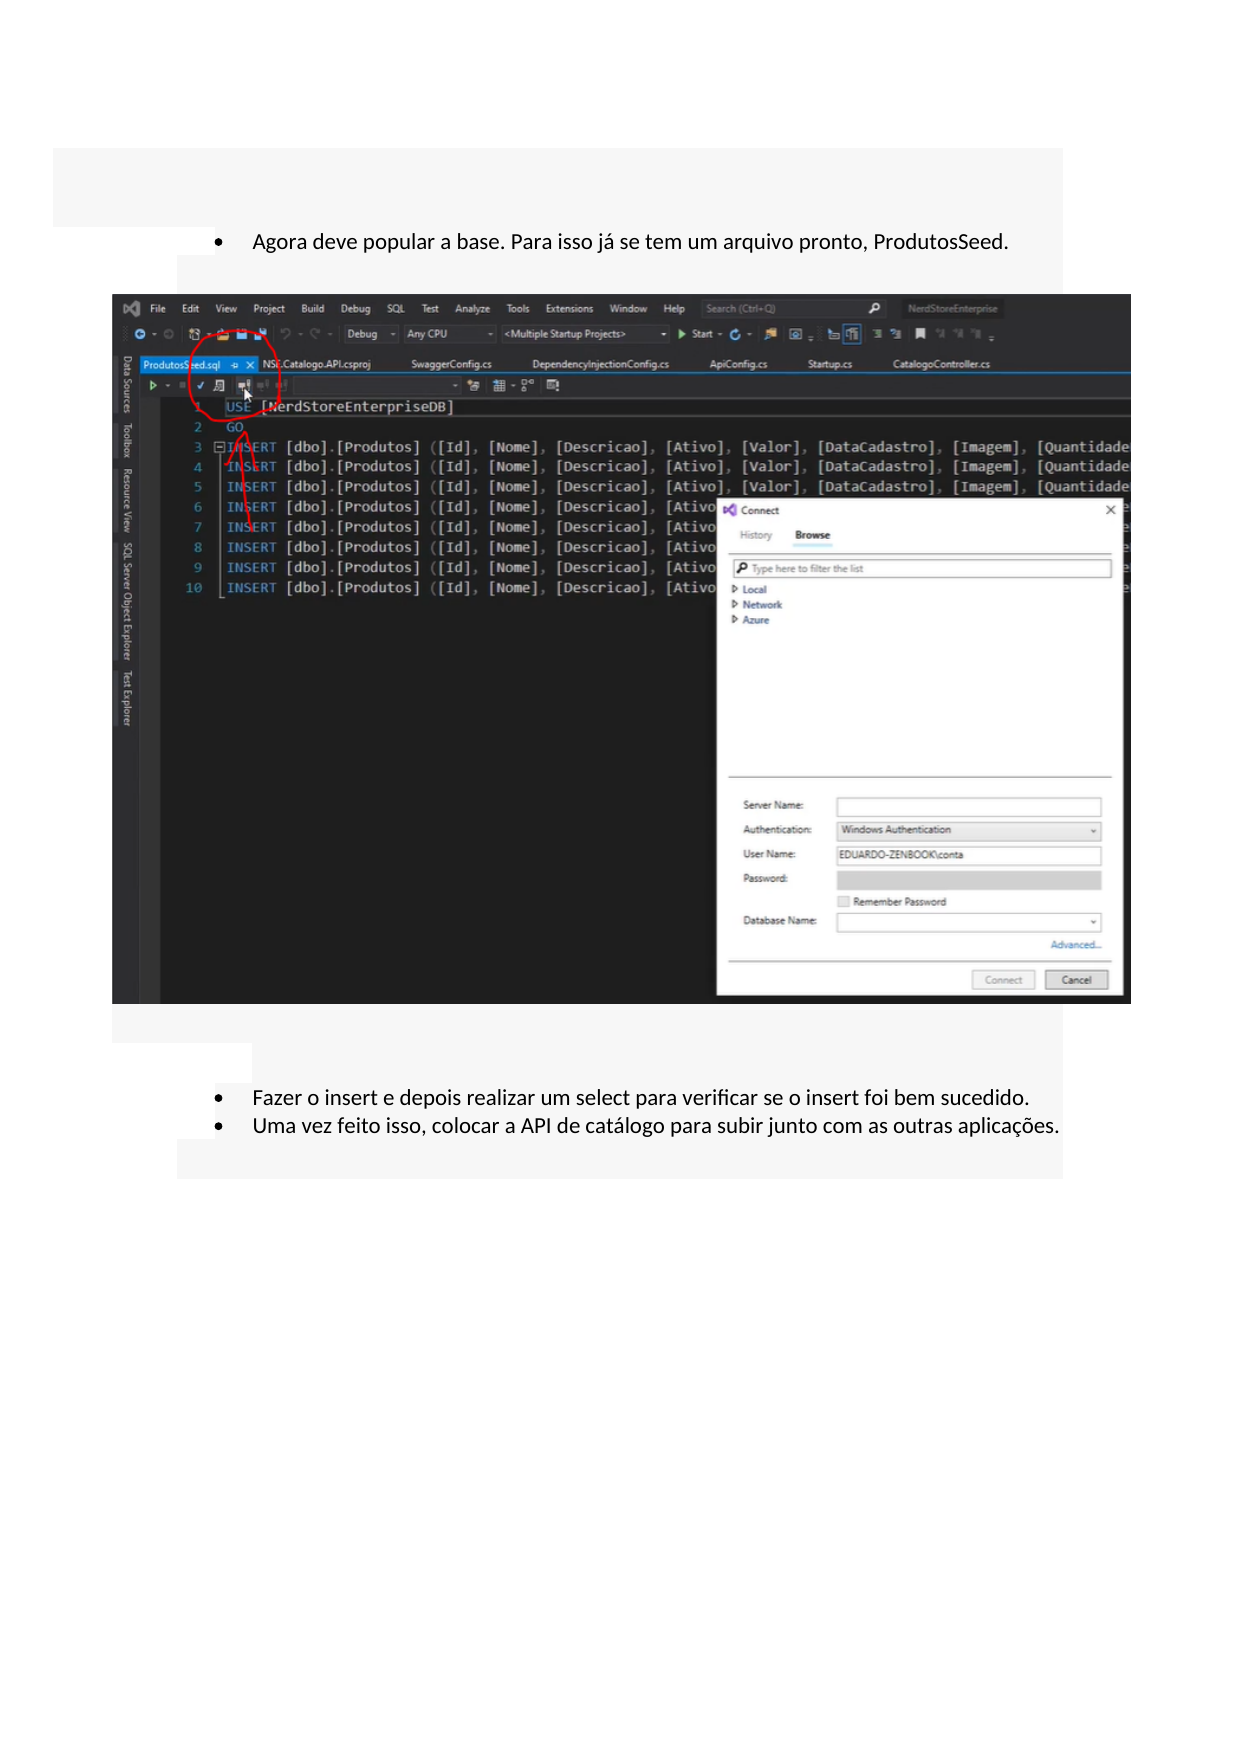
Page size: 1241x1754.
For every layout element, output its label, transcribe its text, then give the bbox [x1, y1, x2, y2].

list Uma vez feito isso, colocar a API de catálogo para subir junto com as outras aplicações. [215, 1111, 1063, 1139]
picture [112, 294, 1131, 1004]
list Agora deve popular a base. Para isso já se tem um arquivo pronto, ProdutosSeed. [215, 227, 1063, 255]
list Fazer o insert e depois realizar um select para verificar se o insert foi bem sucedido. [215, 1083, 1063, 1111]
